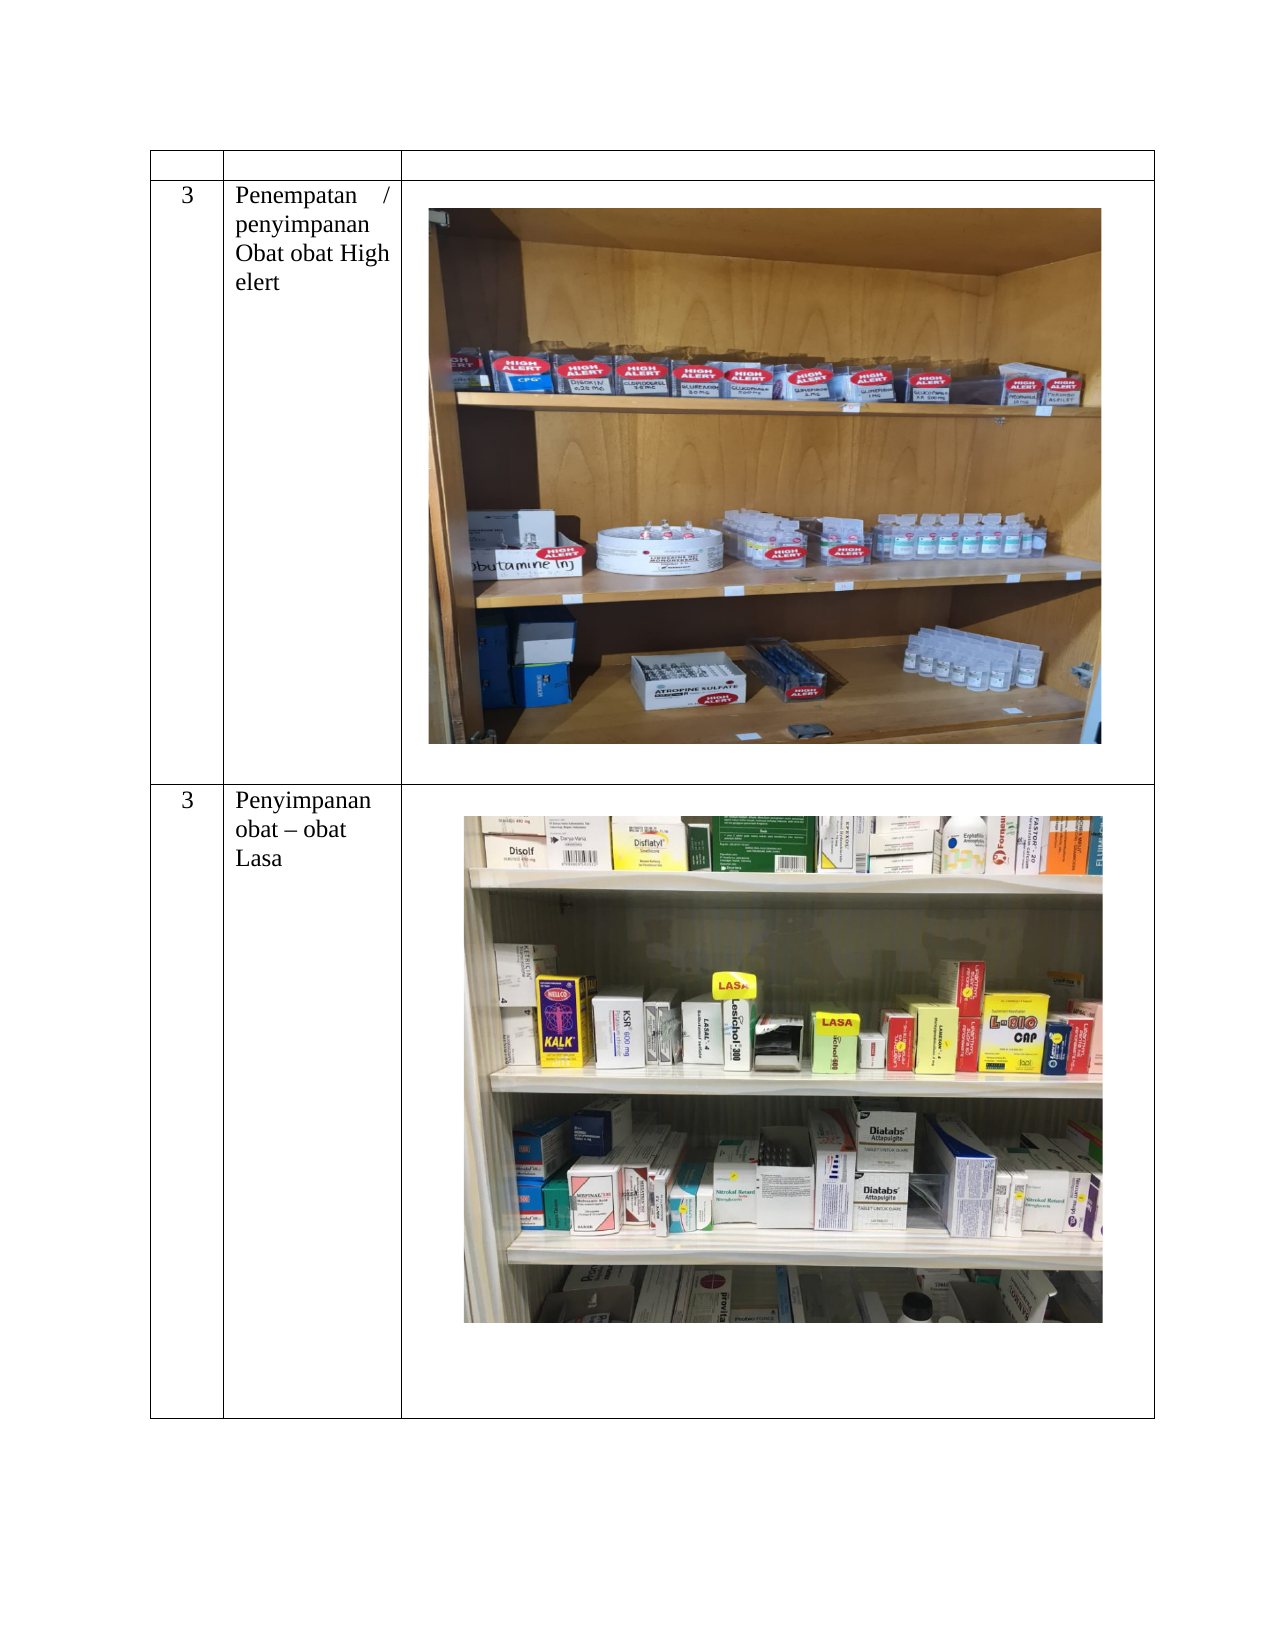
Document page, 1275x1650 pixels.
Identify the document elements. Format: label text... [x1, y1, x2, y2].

table_cell 3 [151, 785, 223, 1418]
table_cell [224, 151, 401, 179]
picture [428, 208, 1102, 744]
table_cell 3 [151, 181, 223, 784]
picture [463, 816, 1103, 1323]
table_cell [151, 151, 223, 179]
table_cell [402, 151, 1154, 179]
table_cell [402, 785, 1154, 1418]
table_cell Penyimpanan obat – obat Lasa [224, 785, 401, 1418]
table_cell [402, 181, 1154, 784]
table_cell Penempatan / penyimpanan Obat obat High elert [224, 181, 401, 784]
